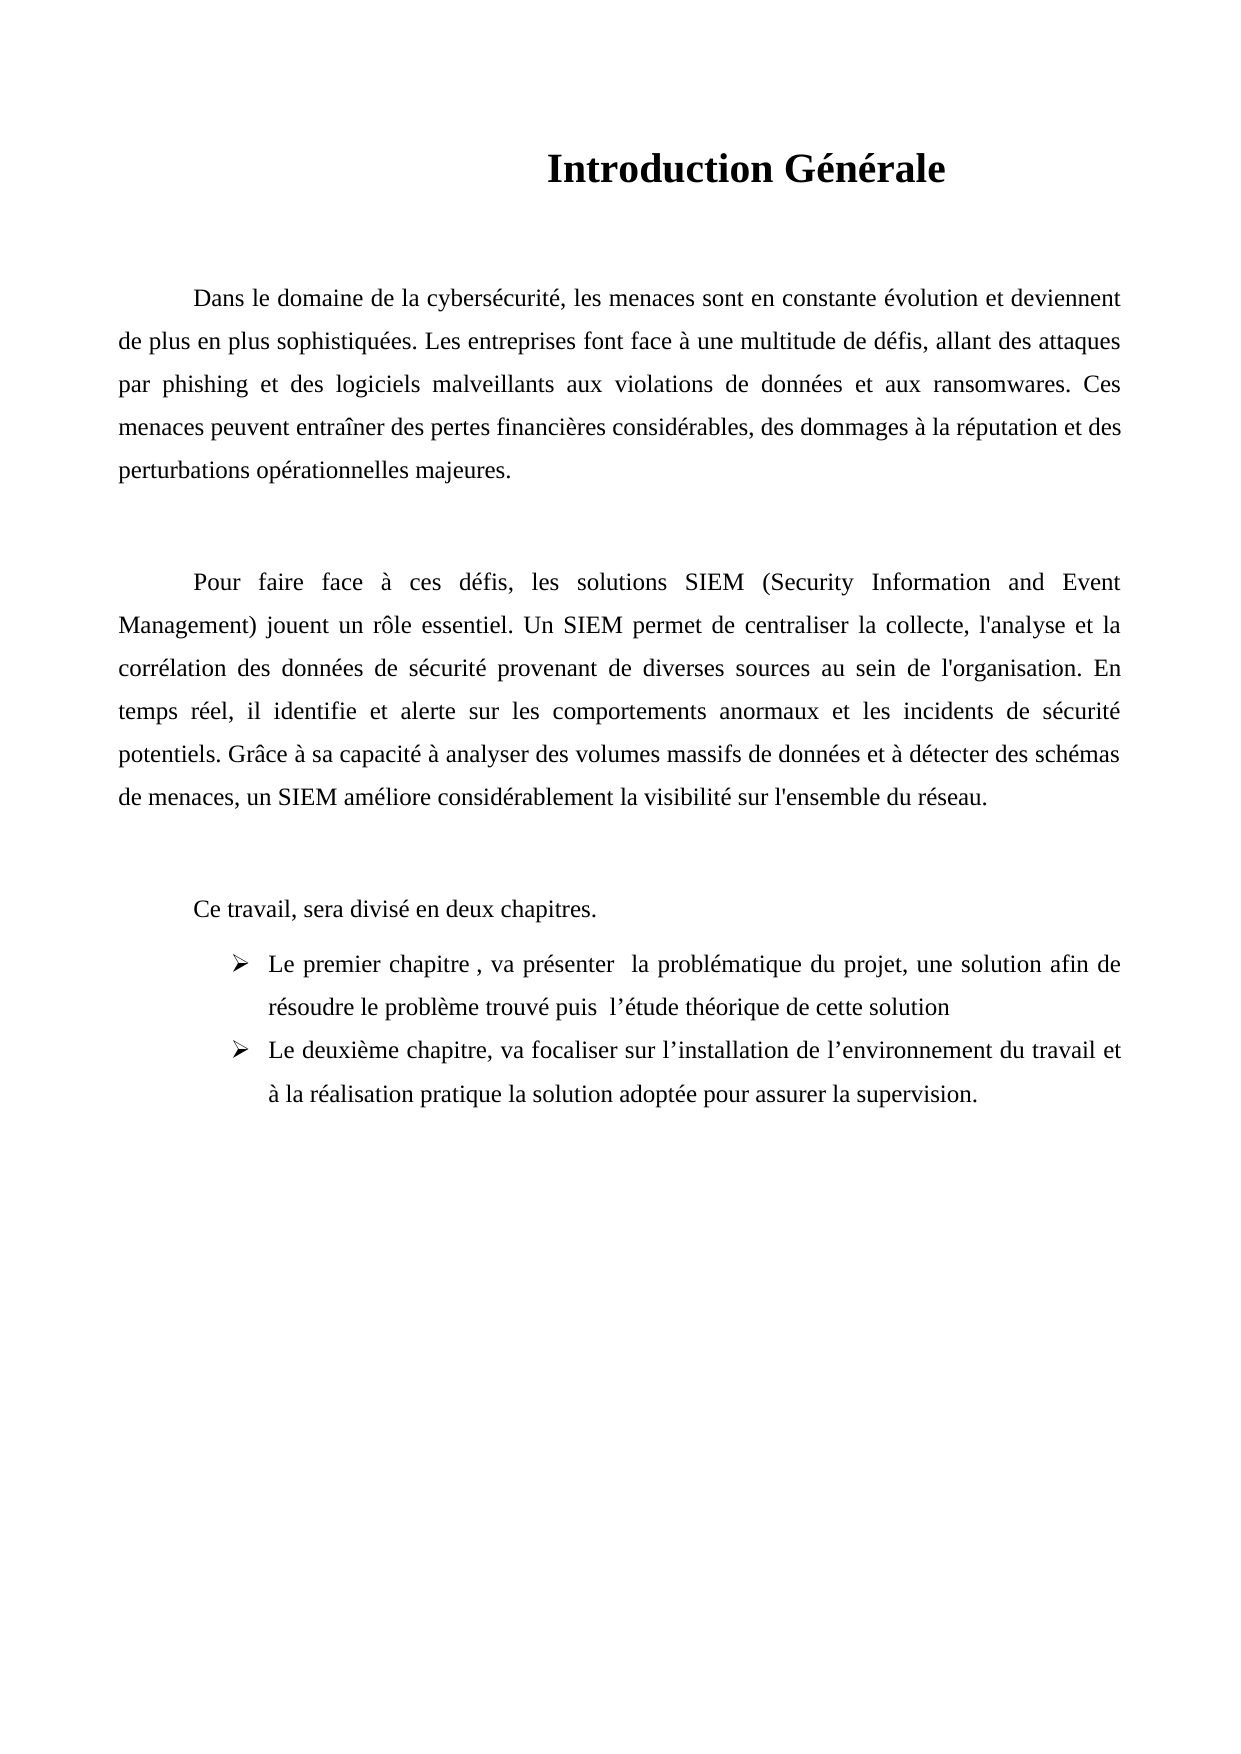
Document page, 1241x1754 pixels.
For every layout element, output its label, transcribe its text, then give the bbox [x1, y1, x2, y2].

text Pour faire face à ces défis, les solutions SIEM (Security Information and Event Management) jouent un rôle essentiel. Un SIEM permet de centraliser la collecte, l'analyse et la corrélation des données de sécurité provenant de diverses sources au sein de l'organisation. En temps réel, il identifie et alerte sur les comportements anormaux et les incidents de sécurité potentiels. Grâce à sa capacité à analyser des volumes massifs de données et à détecter des schémas de menaces, un SIEM améliore considérablement la visibilité sur l'ensemble du réseau. [118, 567, 1122, 811]
list Le premier chapitre , va présenter la problématique du projet, une solution afin de résoudre le problème trouvé puis l’étude théorique de cette solution [231, 949, 1122, 1021]
list Le deuxième chapitre, va focaliser sur l’installation de l’environnement du travail et à la réalisation pratique la solution adoptée pour assurer la supervision. [231, 1036, 1122, 1107]
text Dans le domaine de la cybersécurité, les menaces sont en constante évolution et deviennent de plus en plus sophistiquées. Les entreprises font face à une multitude de défis, allant des attaques par phishing et des logiciels malveillants aux violations de données et aux ransomwares. Ces menaces peuvent entraîner des pertes financières considérables, des dommages à la réputation et des perturbations opérationnelles majeures. [118, 283, 1122, 484]
subtitle Introduction Générale [118, 143, 1122, 191]
text Ce travail, sera divisé en deux chapitres. [118, 894, 1122, 922]
